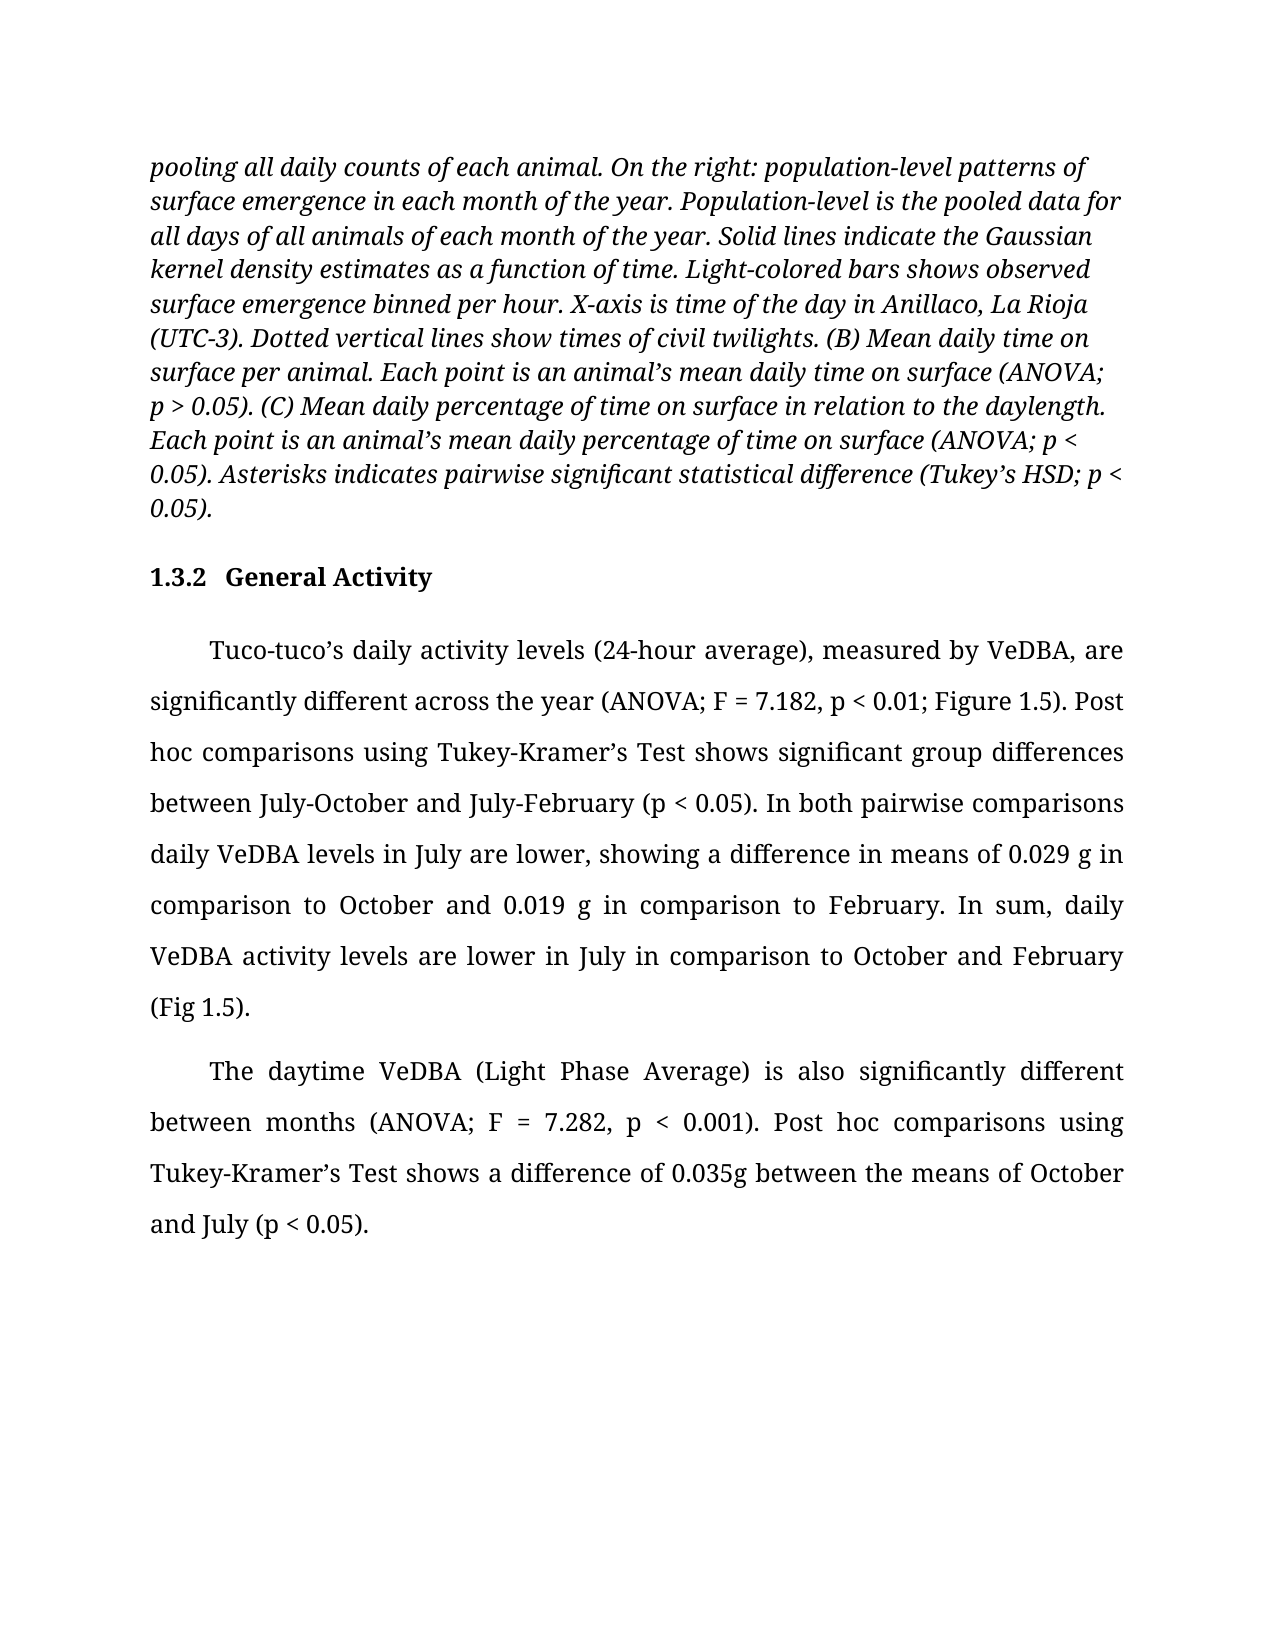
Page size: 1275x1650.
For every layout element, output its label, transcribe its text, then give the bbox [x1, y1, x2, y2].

subtitle 1.3.2 General Activity [150, 560, 1125, 594]
text Tuco-tuco’s daily activity levels (24-hour average), measured by VeDBA, are significantly different across the year (ANOVA; F = 7.182, p < 0.01; Figure 1.5). Post hoc comparisons using Tukey-Kramer’s Test shows significant group differences between July-October and July-February (p < 0.05). In both pairwise comparisons daily VeDBA levels in July are lower, showing a difference in means of 0.029 g in comparison to October and 0.019 g in comparison to February. In sum, daily VeDBA activity levels are lower in July in comparison to October and February (Fig 1.5). [150, 633, 1125, 1024]
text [150, 150, 1125, 525]
text The daytime VeDBA (Light Phase Average) is also significantly different between months (ANOVA; F = 7.282, p < 0.001). Post hoc comparisons using Tukey-Kramer’s Test shows a difference of 0.035g between the means of October and July (p < 0.05). [150, 1053, 1125, 1241]
